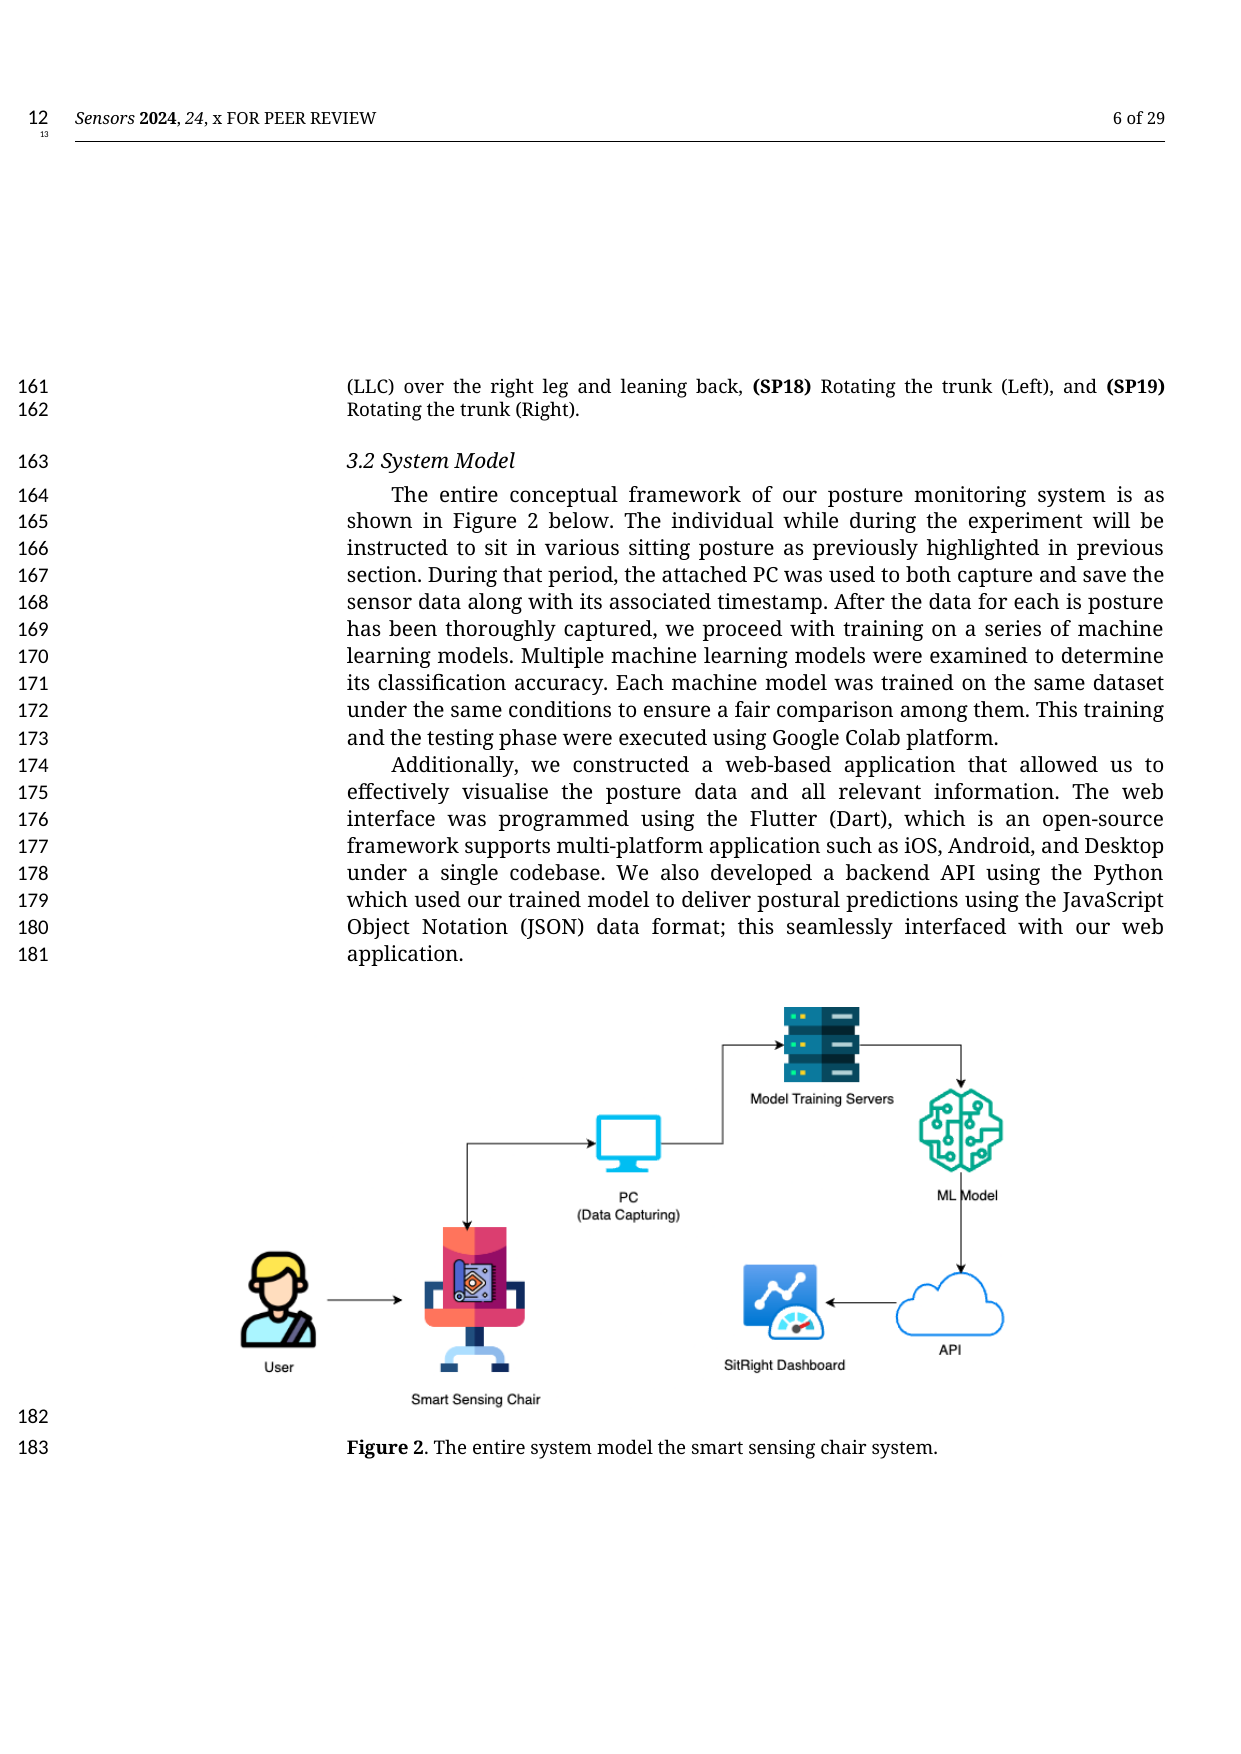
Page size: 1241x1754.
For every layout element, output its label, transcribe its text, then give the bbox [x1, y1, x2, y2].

picture [230, 1007, 1010, 1415]
text Additionally, we constructed a web-based application that allowed us to effectively visualise the posture data and all relevant information. The web interface was programmed using the Flutter (Dart), which is an open-source framework supports multi-platform application such as iOS, Android, and Desktop under a single codebase. We also developed a backend API using the Python which used our trained model to deliver postural predictions using the JavaScript Object Notation (JSON) data format; this seamlessly interfaced with our web application. [347, 751, 1165, 968]
text The entire conceptual framework of our posture monitoring system is as shown in Figure 2 below. The individual while during the experiment will be instructed to sit in various sitting posture as previously highlighted in previous section. During that period, the attached PC was used to both capture and save the sensor data along with its associated timestamp. After the data for each is posture has been thoroughly captured, we proceed with training on a series of machine learning models. Multiple machine learning models were examined to determine its classification accuracy. Each machine model was trained on the same dataset under the same conditions to ensure a fair comparison among them. This training and the testing phase were executed using Google Colab platform. [347, 480, 1165, 751]
subtitle 3.2 System Model [347, 447, 1165, 474]
picture [832, 1014, 852, 1018]
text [347, 374, 1165, 422]
text Figure 2. The entire system model the smart sensing chair system. [347, 1436, 1165, 1460]
picture [832, 1071, 852, 1075]
